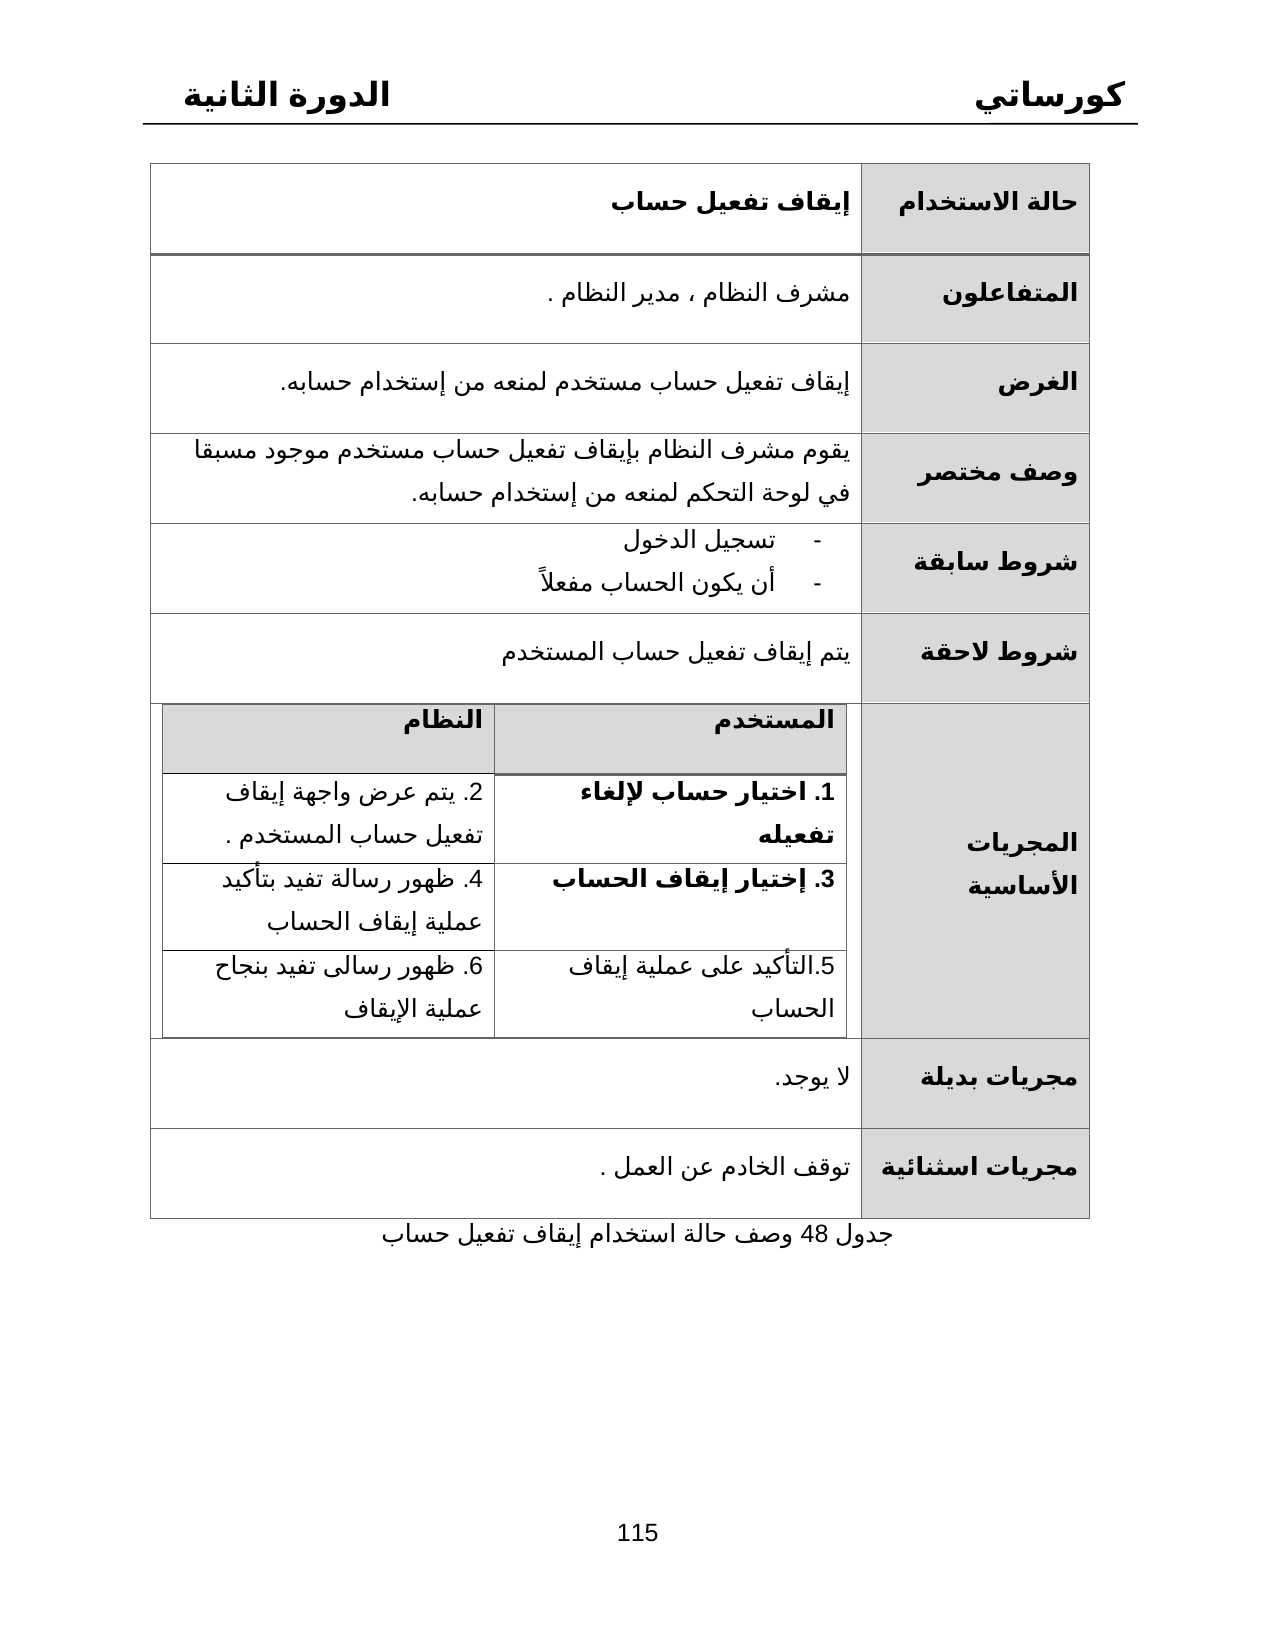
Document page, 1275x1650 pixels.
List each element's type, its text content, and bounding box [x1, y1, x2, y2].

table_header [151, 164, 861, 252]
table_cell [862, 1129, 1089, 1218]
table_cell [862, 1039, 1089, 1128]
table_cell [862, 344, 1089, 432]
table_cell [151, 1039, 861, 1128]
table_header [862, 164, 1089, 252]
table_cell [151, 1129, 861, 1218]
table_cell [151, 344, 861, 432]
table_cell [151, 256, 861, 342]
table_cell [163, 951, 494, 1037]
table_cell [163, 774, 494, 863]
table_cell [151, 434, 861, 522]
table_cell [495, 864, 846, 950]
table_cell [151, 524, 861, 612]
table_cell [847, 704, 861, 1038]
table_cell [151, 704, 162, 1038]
text جدول 48 وصف حالة استخدام إيقاف تفعيل حساب [150, 1219, 1125, 1248]
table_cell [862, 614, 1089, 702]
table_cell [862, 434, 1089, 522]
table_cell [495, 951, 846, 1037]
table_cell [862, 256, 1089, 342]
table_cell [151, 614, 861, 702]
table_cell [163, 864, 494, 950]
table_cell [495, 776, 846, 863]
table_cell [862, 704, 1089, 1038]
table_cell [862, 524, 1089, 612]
